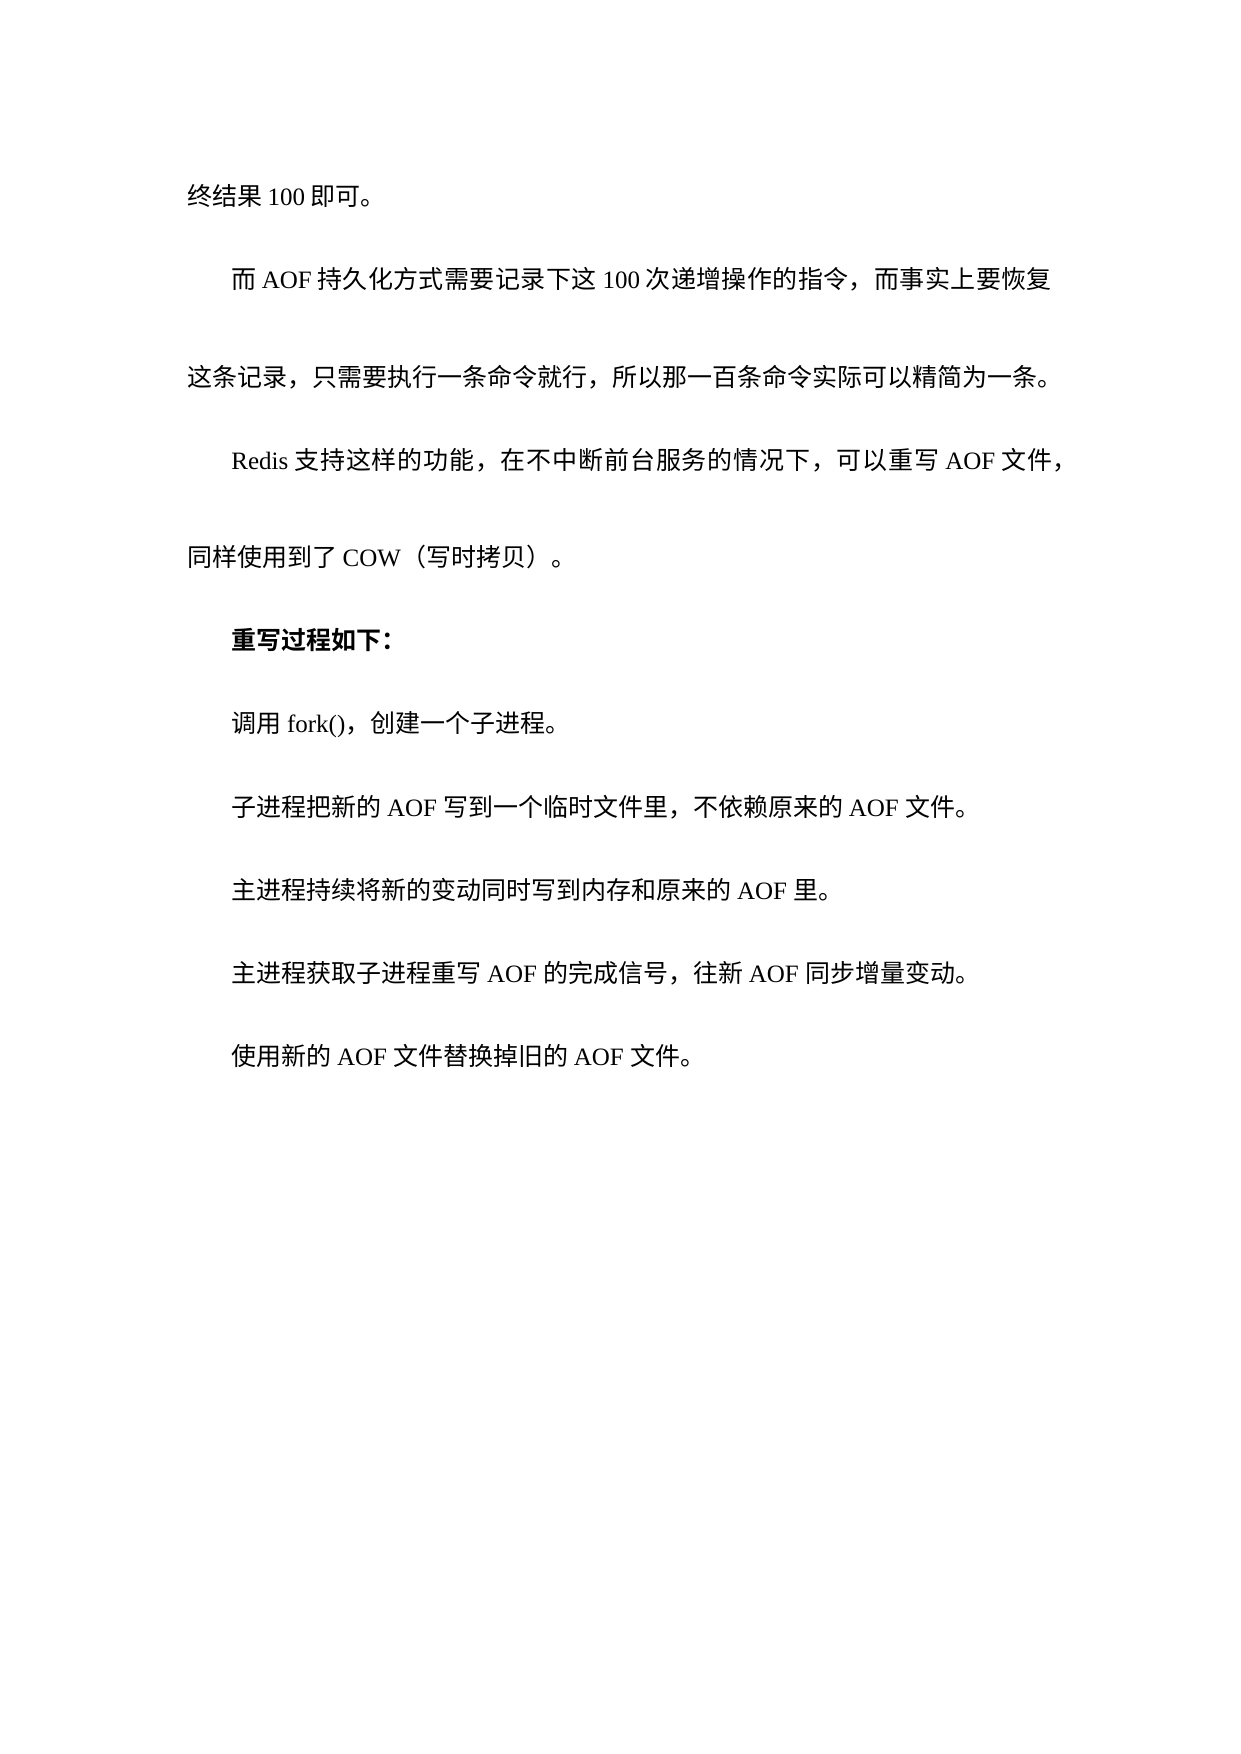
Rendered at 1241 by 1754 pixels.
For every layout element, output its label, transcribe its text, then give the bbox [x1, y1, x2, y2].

text 而AOF持久化方式需要记录下这100次递增操作的指令，而事实上要恢复这条记录，只需要执行一条命令就行，所以那一百条命令实际可以精简为一条。 [187, 245, 1053, 408]
text 重写过程如下： [187, 606, 1053, 671]
text 子进程把新的 AOF 写到一个临时文件里，不依赖原来的 AOF 文件。 [187, 773, 1053, 838]
text Redis支持这样的功能，在不中断前台服务的情况下，可以重写AOF文件，同样使用到了COW（写时拷贝）。 [187, 426, 1053, 588]
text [187, 162, 1053, 227]
text 主进程持续将新的变动同时写到内存和原来的 AOF 里。 [187, 856, 1053, 921]
text 使用新的 AOF 文件替换掉旧的 AOF 文件。 [187, 1022, 1053, 1087]
text 主进程获取子进程重写 AOF 的完成信号，往新 AOF 同步增量变动。 [187, 939, 1053, 1004]
text 调用 fork()，创建一个子进程。 [187, 689, 1053, 754]
